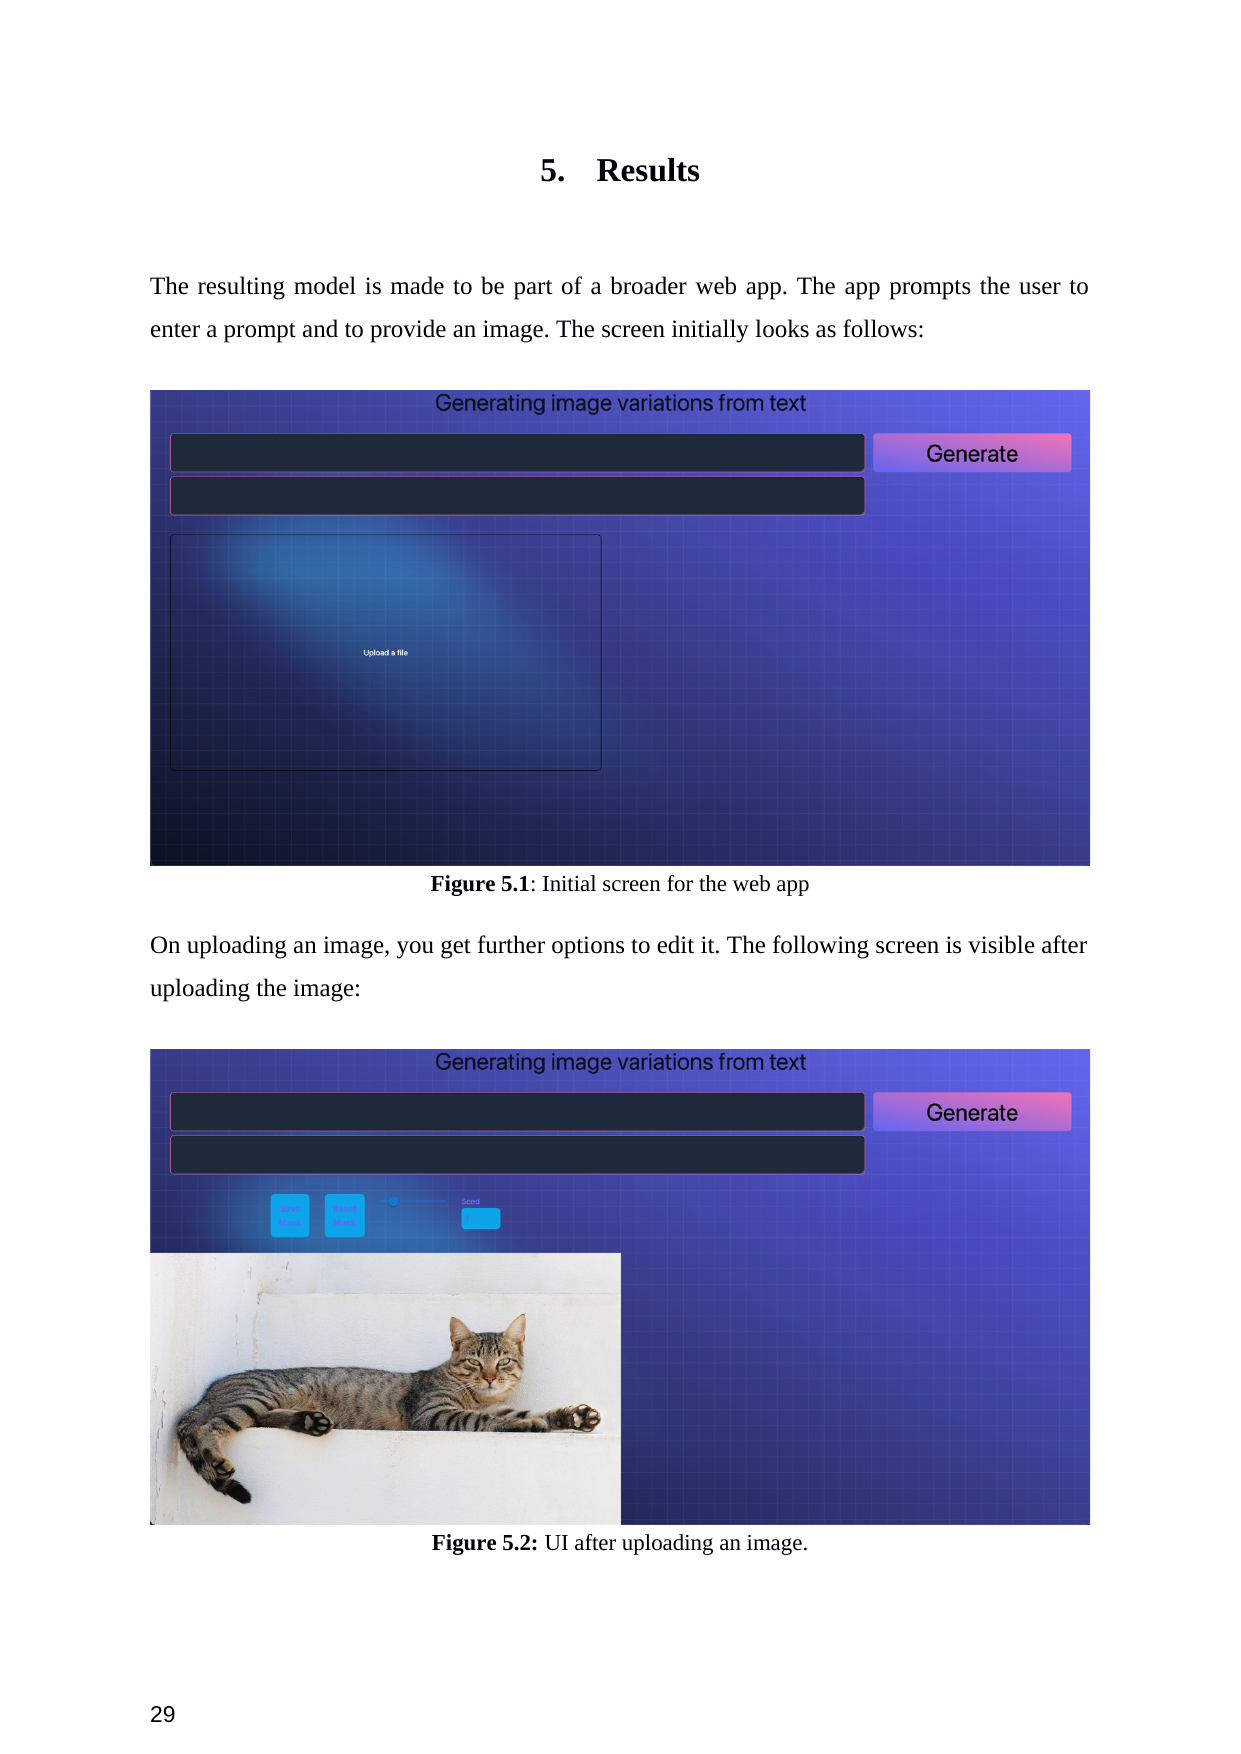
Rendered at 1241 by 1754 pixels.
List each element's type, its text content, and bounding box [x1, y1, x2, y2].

text Figure 5.2: UI after uploading an image. [150, 1529, 1090, 1555]
text On uploading an image, you get further options to edit it. The following screen is visible after uploading the image: [150, 930, 1090, 1002]
text The resulting model is made to be part of a broader web app. The app prompts the user to enter a prompt and to provide an image. The screen initially looks as follows: [150, 271, 1090, 343]
picture [150, 1049, 1091, 1525]
picture [150, 390, 1091, 866]
text Figure 5.1: Initial screen for the web app [150, 870, 1090, 896]
list Results [150, 150, 1090, 188]
